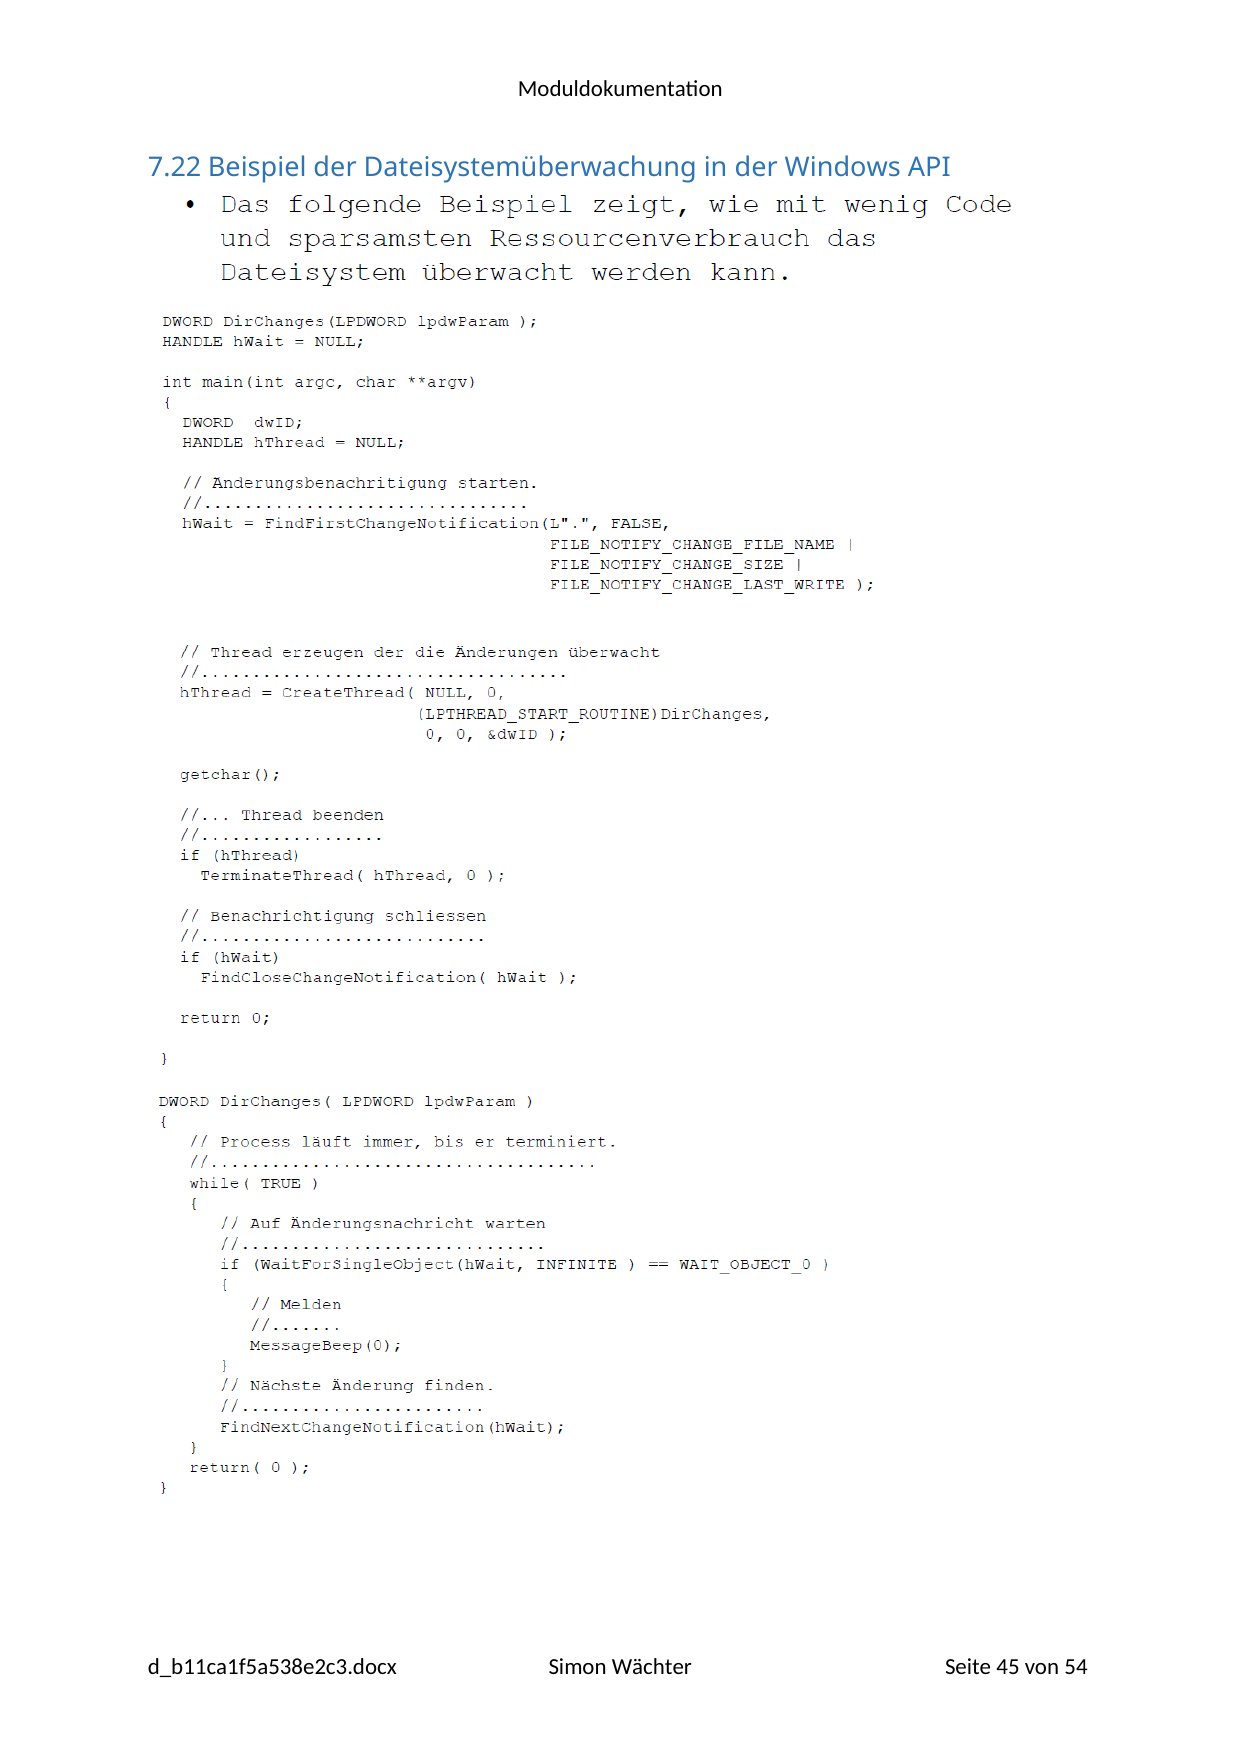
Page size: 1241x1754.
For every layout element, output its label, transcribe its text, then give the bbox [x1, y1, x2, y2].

subtitle Beispiel der Dateisystemüberwachung in der Windows API [148, 148, 1093, 184]
picture [147, 1090, 1093, 1505]
picture [147, 629, 1093, 1071]
picture [147, 187, 1093, 611]
